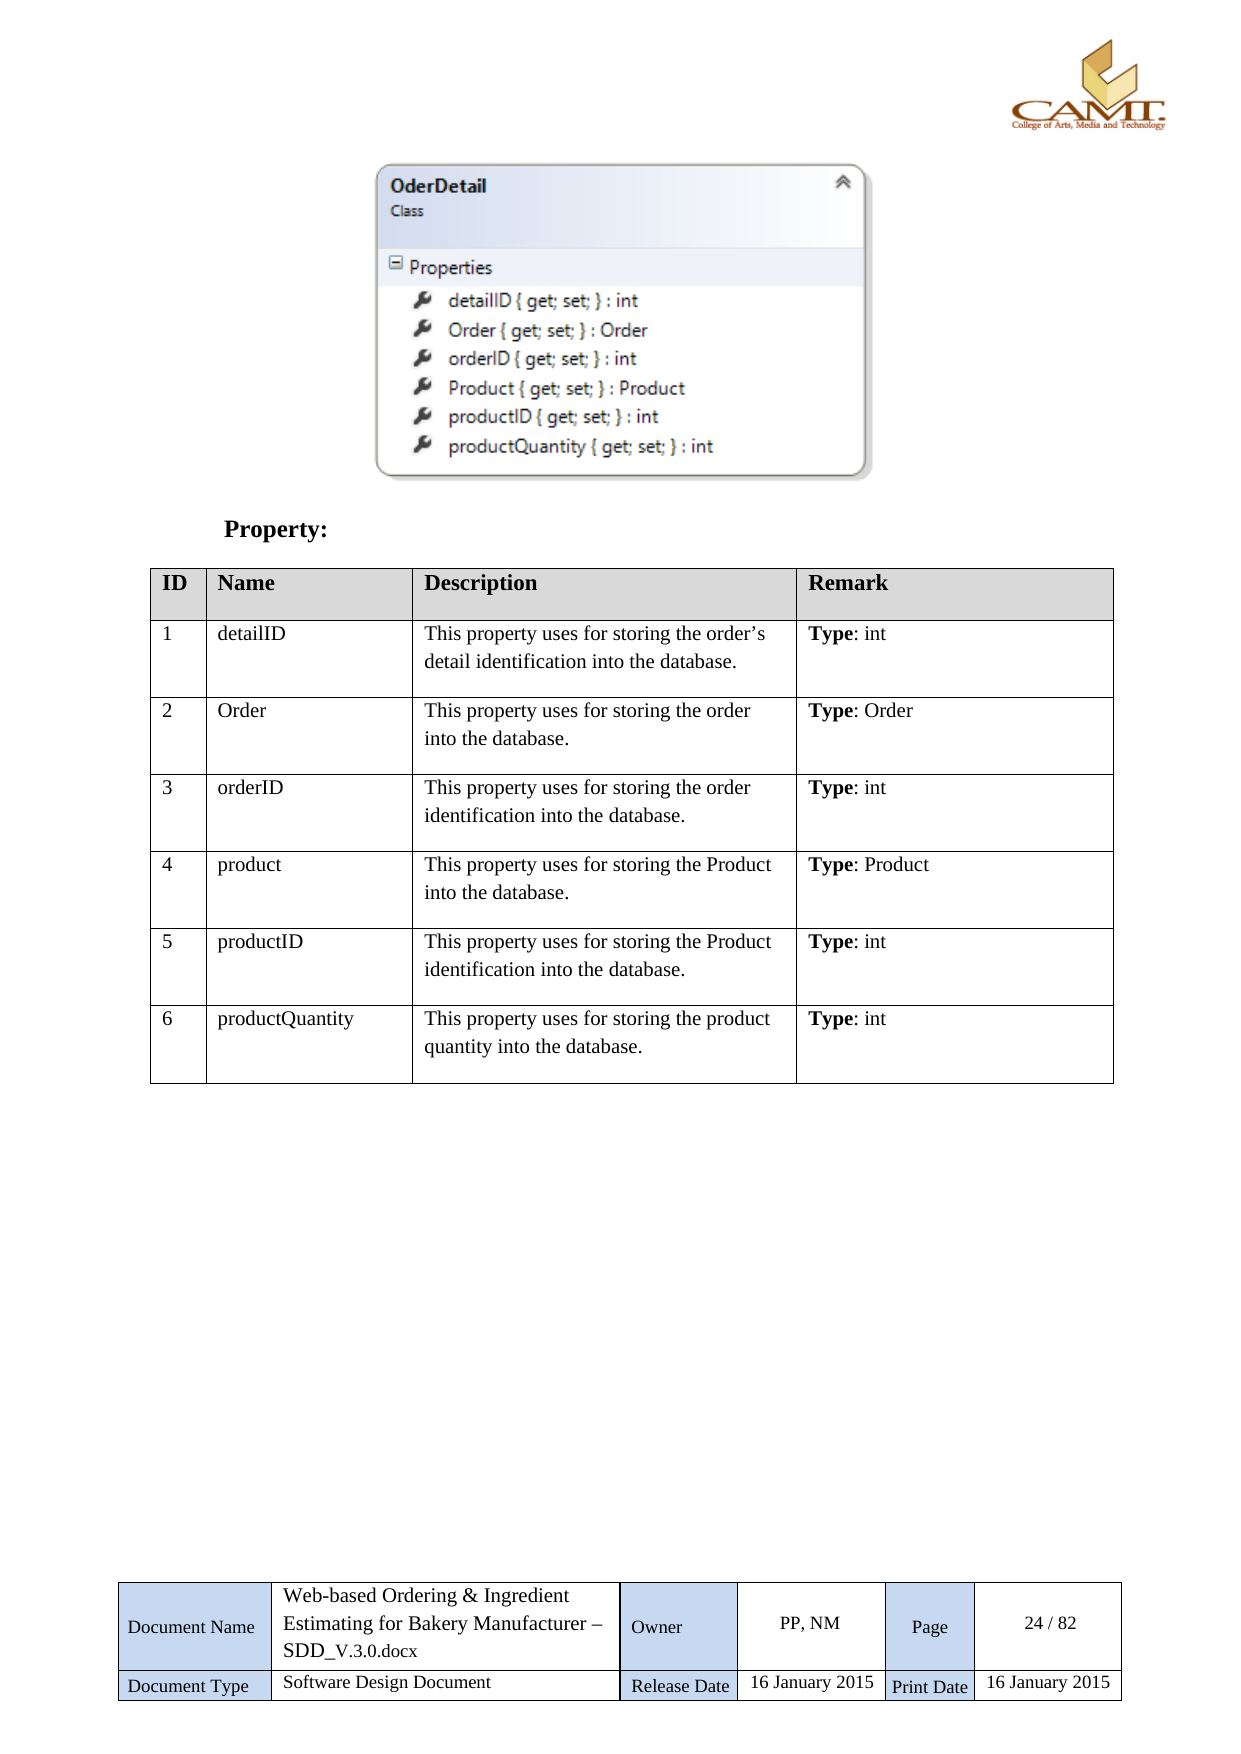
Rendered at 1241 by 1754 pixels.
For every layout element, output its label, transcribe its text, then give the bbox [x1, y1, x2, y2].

table_cell This property uses for storing the Product into the database. [413, 852, 796, 928]
table_header Description [413, 569, 796, 620]
table_cell 3 [151, 775, 206, 851]
table_cell Type: int [797, 929, 1113, 1005]
table_cell This property uses for storing the Product identification into the database. [413, 929, 796, 1005]
table_cell 4 [151, 852, 206, 928]
table_cell Type: int [797, 1006, 1113, 1082]
text Property: [150, 514, 1090, 543]
table_header Name [207, 569, 412, 620]
table_cell Type: int [797, 621, 1113, 697]
table_cell Type: Product [797, 852, 1113, 928]
table_cell Type: Order [797, 698, 1113, 774]
table_cell This property uses for storing the order’s detail identification into the database. [413, 621, 796, 697]
table_cell productID [207, 929, 412, 1005]
table_cell This property uses for storing the product quantity into the database. [413, 1006, 796, 1082]
table_cell productQuantity [207, 1006, 412, 1082]
table_cell 2 [151, 698, 206, 774]
table_cell detailID [207, 621, 412, 697]
table_header Remark [797, 569, 1113, 620]
table_cell This property uses for storing the order into the database. [413, 698, 796, 774]
table_cell orderID [207, 775, 412, 851]
table_cell Order [207, 698, 412, 774]
picture [361, 150, 879, 489]
table_cell 6 [151, 1006, 206, 1082]
table_cell Type: int [797, 775, 1113, 851]
table_cell 1 [151, 621, 206, 697]
table_cell 5 [151, 929, 206, 1005]
table_cell This property uses for storing the order identification into the database. [413, 775, 796, 851]
picture [1003, 32, 1170, 132]
table_cell product [207, 852, 412, 928]
table_header ID [151, 569, 206, 620]
